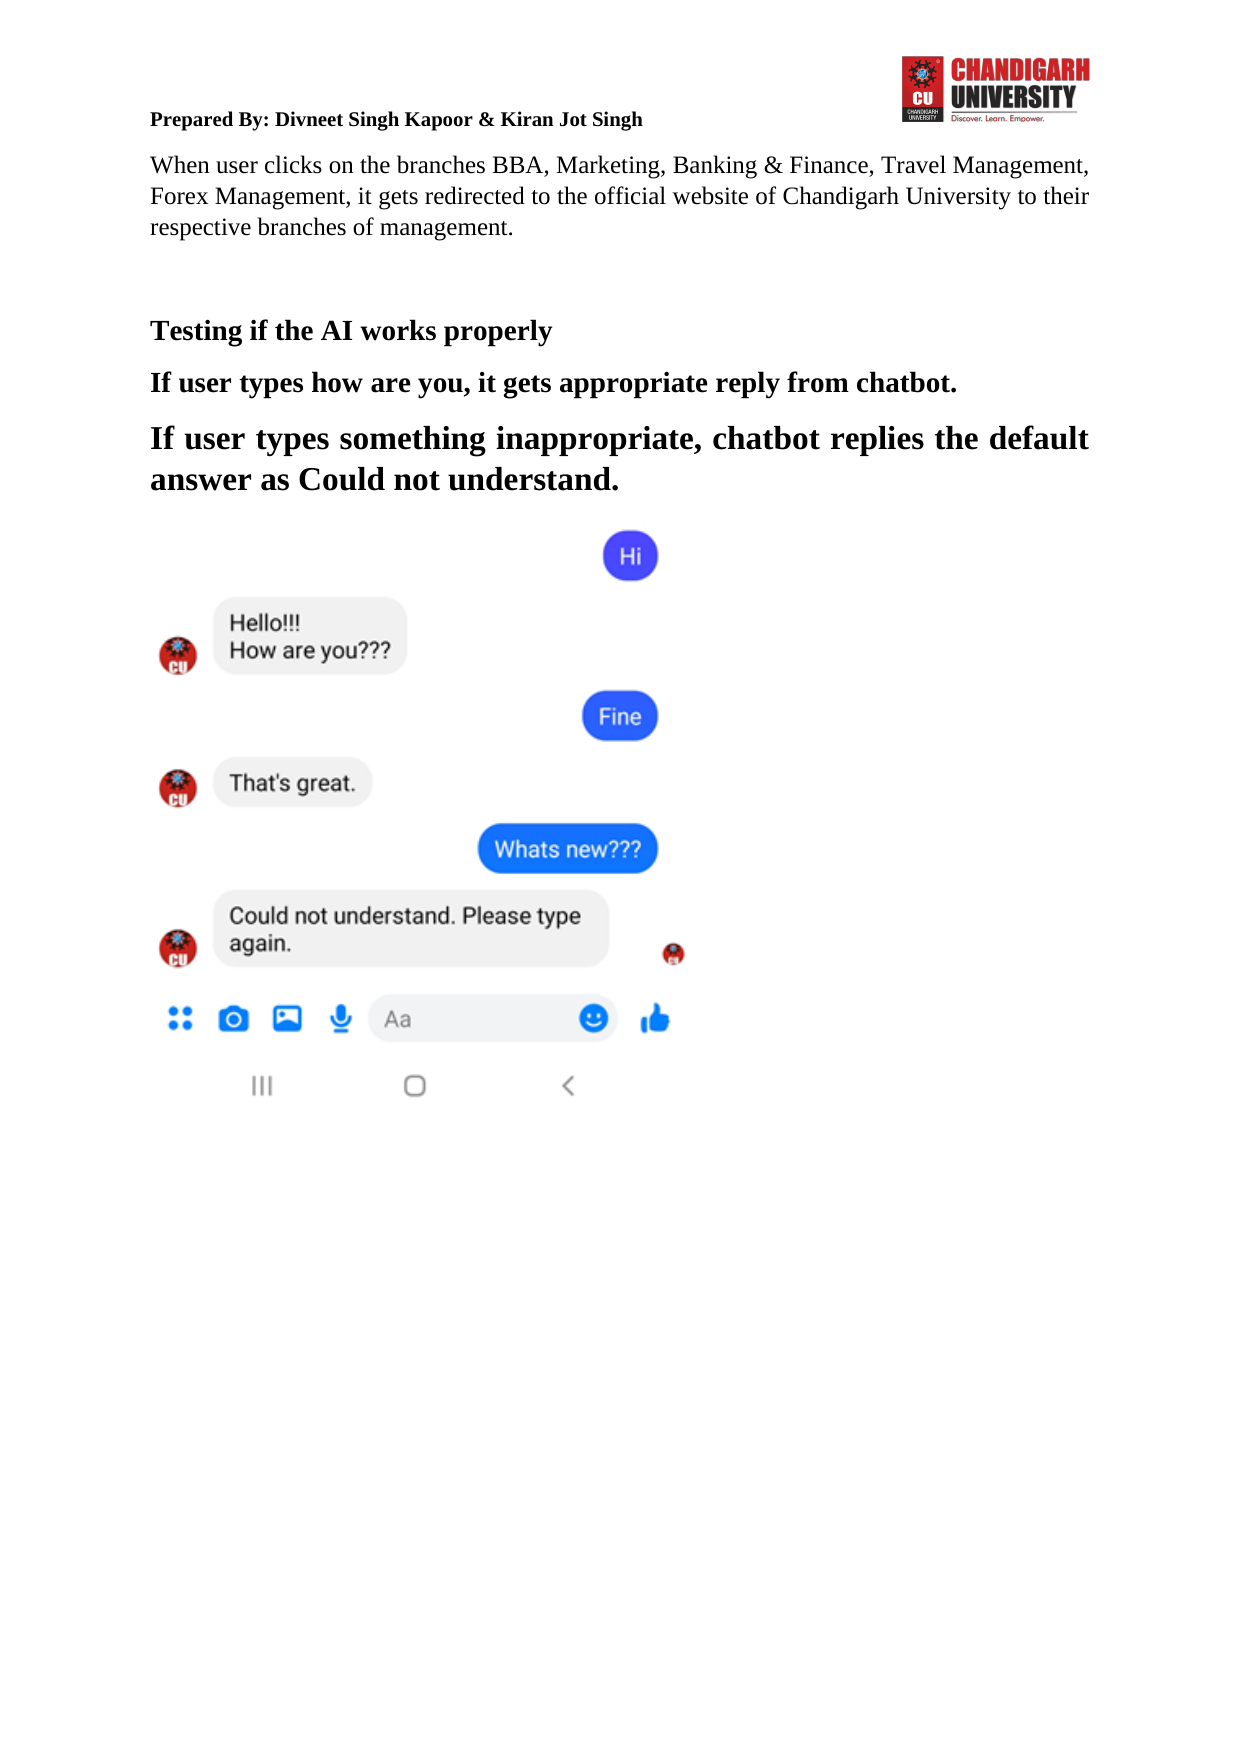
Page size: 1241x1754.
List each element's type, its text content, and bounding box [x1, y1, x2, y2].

text If user types how are you, it gets appropriate reply from chatbot. [150, 365, 1090, 399]
text Testing if the AI works properly [150, 313, 1090, 346]
picture [902, 56, 1091, 122]
text When user clicks on the branches BBA, Marketing, Banking & Finance, Travel Management, Forex Management, it gets redirected to the official website of Chandigarh University to their respective branches of management. [150, 150, 1090, 241]
text If user types something inappropriate, chatbot replies the default answer as Could not understand. [150, 418, 1090, 498]
picture [150, 517, 689, 1117]
